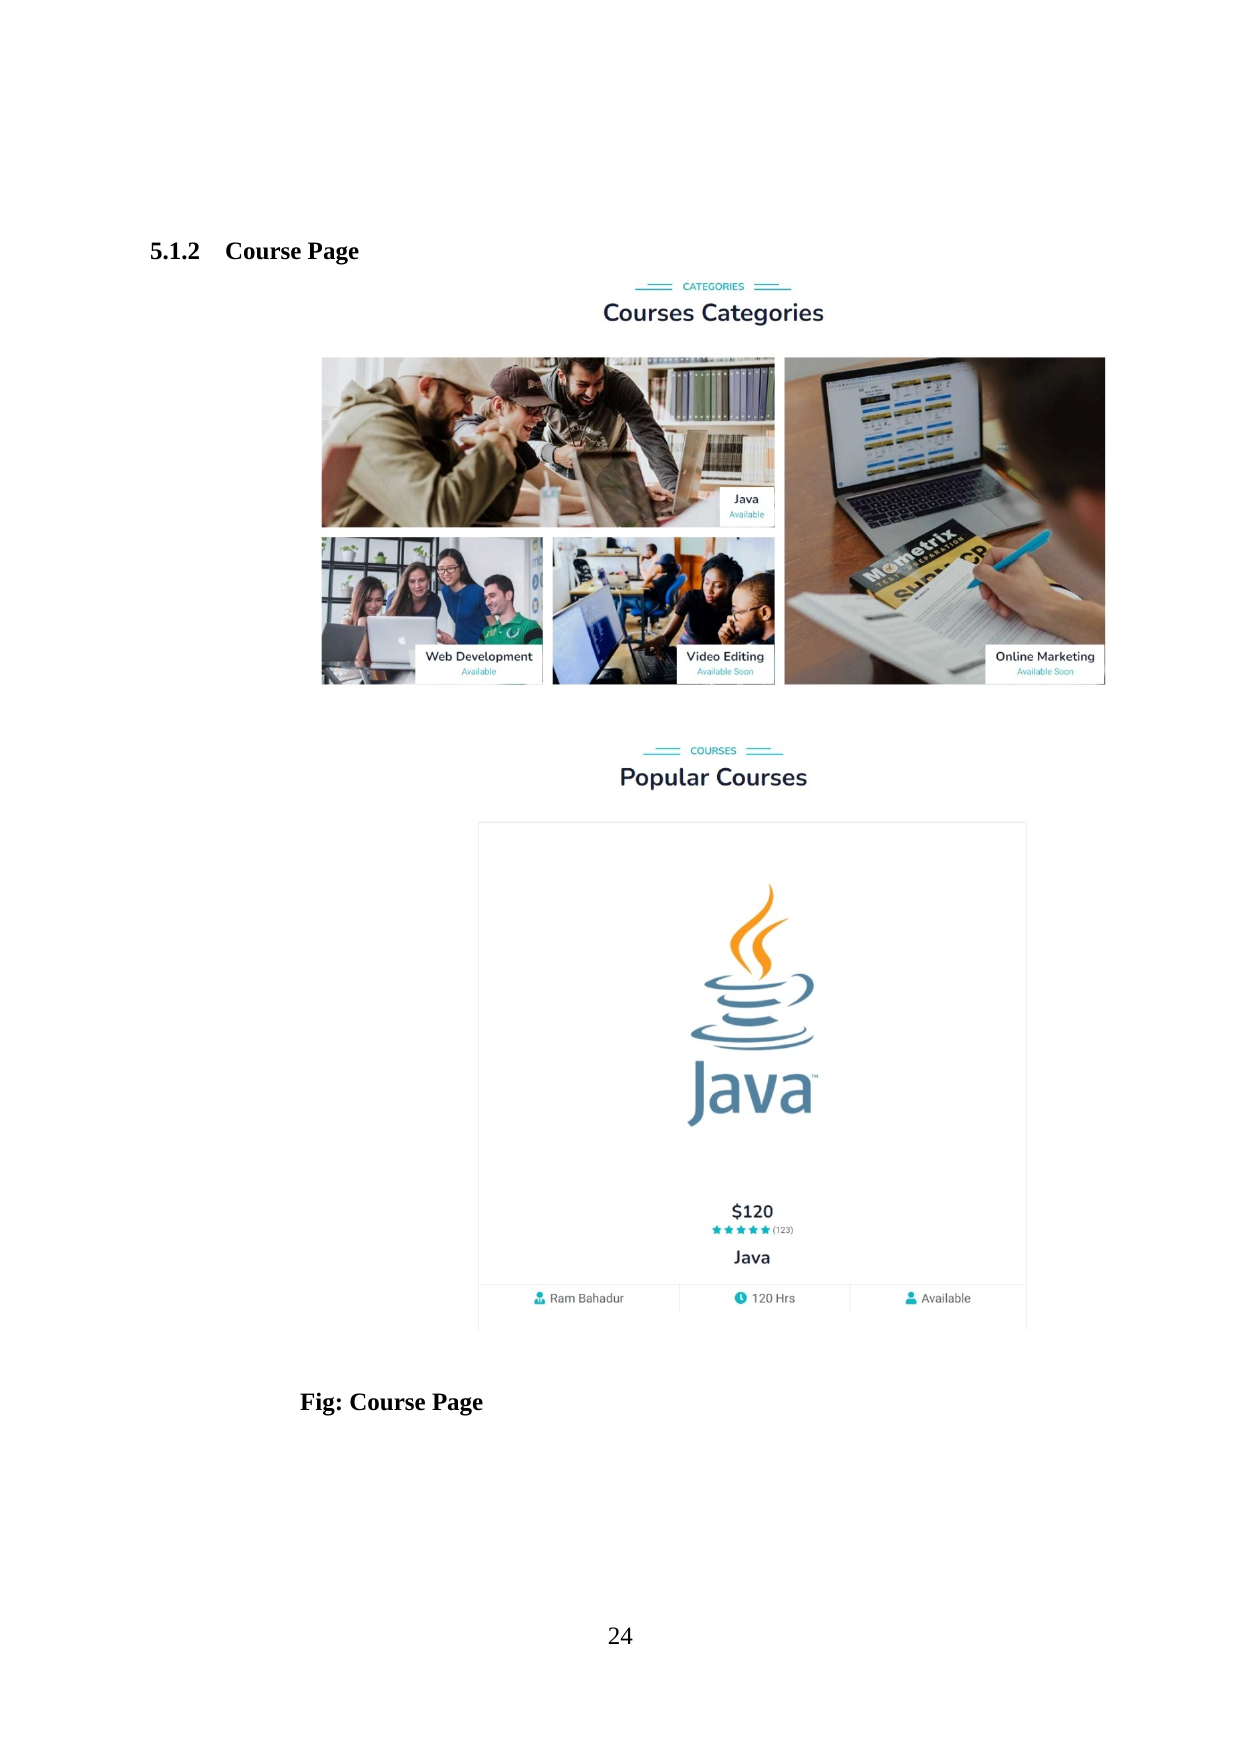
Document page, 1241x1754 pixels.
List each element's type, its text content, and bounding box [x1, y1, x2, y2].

picture [225, 279, 1200, 1330]
list Course Page [150, 236, 1090, 265]
text Fig: Course Page [225, 1387, 1090, 1416]
